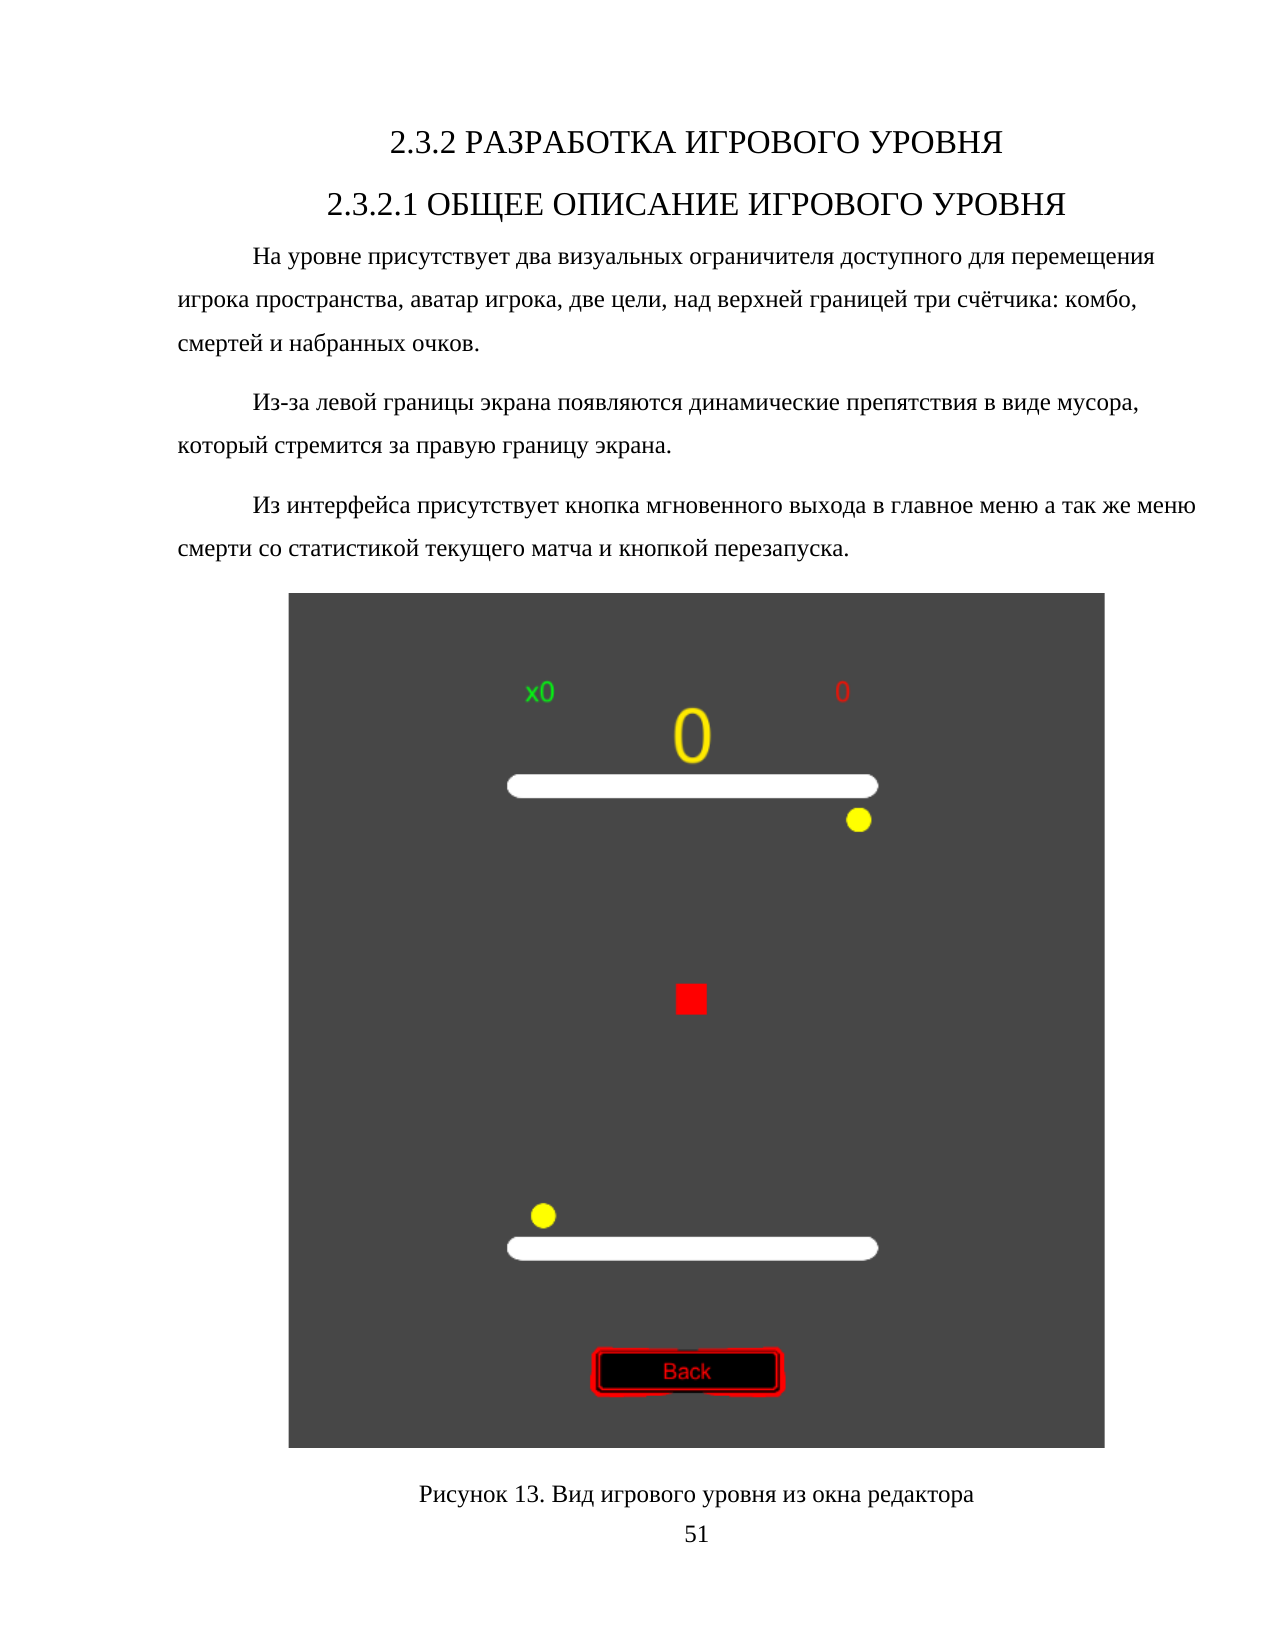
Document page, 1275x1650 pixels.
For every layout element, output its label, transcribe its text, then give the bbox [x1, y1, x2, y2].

text Из интерфейса присутствует кнопка мгновенного выхода в главное меню а так же меню смерти со статистикой текущего матча и кнопкой перезапуска. [177, 490, 1216, 562]
subtitle 2.3.2 РАЗРАБОТКА ИГРОВОГО УРОВНЯ [177, 122, 1216, 161]
subtitle 2.3.2.1 ОБЩЕЕ ОПИСАНИЕ ИГРОВОГО УРОВНЯ [177, 184, 1216, 222]
text На уровне присутствует два визуальных ограничителя доступного для перемещения игрока пространства, аватар игрока, две цели, над верхней границей три счётчика: комбо, смертей и набранных очков. [177, 241, 1216, 356]
text Рисунок 13. Вид игрового уровня из окна редактора [177, 1479, 1216, 1507]
text Из-за левой границы экрана появляются динамические препятствия в виде мусора, который стремится за правую границу экрана. [177, 387, 1216, 459]
picture [288, 593, 1105, 1448]
